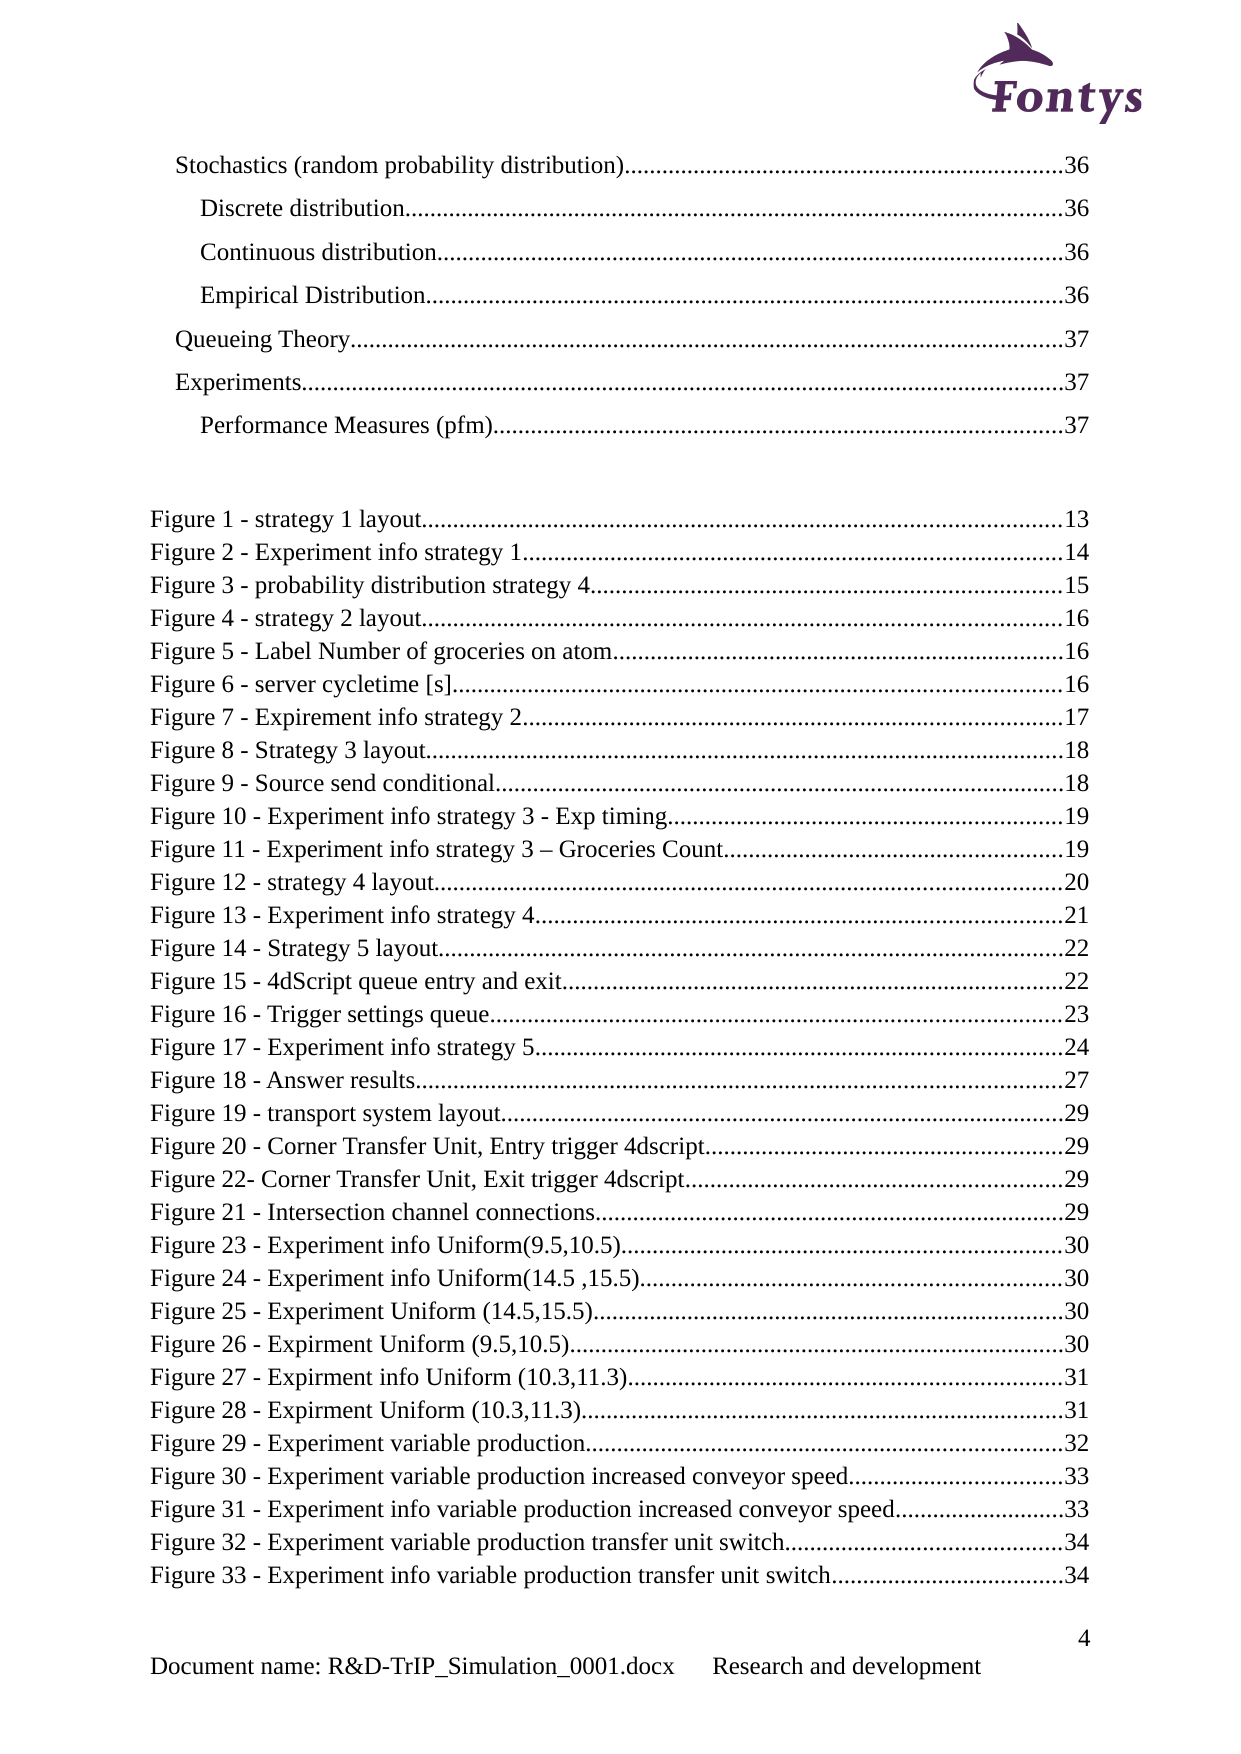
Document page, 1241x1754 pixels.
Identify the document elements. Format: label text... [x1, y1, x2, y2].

text Figure 26 - Expirment Uniform (9.5,10.5) 30 [150, 1329, 1090, 1358]
text Figure 5 - Label Number of groceries on atom 16 [150, 636, 1090, 664]
text Figure 6 - server cycletime [s] 16 [150, 669, 1090, 698]
text Figure 28 - Expirment Uniform (10.3,11.3) 31 [150, 1395, 1090, 1424]
text Figure 9 - Source send conditional 18 [150, 768, 1090, 797]
text Figure 25 - Experiment Uniform (14.5,15.5) 30 [150, 1296, 1090, 1325]
text Figure 8 - Strategy 3 layout 18 [150, 735, 1090, 764]
text Figure 17 - Experiment info strategy 5 24 [150, 1032, 1090, 1061]
text Figure 12 - strategy 4 layout 20 [150, 867, 1090, 896]
text Figure 29 - Experiment variable production 32 [150, 1428, 1090, 1457]
text Figure 33 - Experiment info variable production transfer unit switch 34 [150, 1560, 1090, 1589]
text Figure 19 - transport system layout 29 [150, 1098, 1090, 1127]
text Figure 7 - Expirement info strategy 2 17 [150, 702, 1090, 731]
picture [973, 23, 1142, 124]
text Figure 30 - Experiment variable production increased conveyor speed 33 [150, 1461, 1090, 1490]
text Figure 21 - Intersection channel connections 29 [150, 1197, 1090, 1226]
text Figure 27 - Expirment info Uniform (10.3,11.3) 31 [150, 1362, 1090, 1391]
text Figure 22- Corner Transfer Unit, Exit trigger 4dscript 29 [150, 1164, 1090, 1193]
text Figure 24 - Experiment info Uniform(14.5 ,15.5) 30 [150, 1263, 1090, 1292]
text Figure 11 - Experiment info strategy 3 – Groceries Count 19 [150, 834, 1090, 863]
text Figure 1 - strategy 1 layout 13 [150, 504, 1090, 532]
text Figure 23 - Experiment info Uniform(9.5,10.5) 30 [150, 1230, 1090, 1259]
text Figure 15 - 4dScript queue entry and exit 22 [150, 966, 1090, 995]
text Figure 14 - Strategy 5 layout 22 [150, 933, 1090, 962]
text Figure 20 - Corner Transfer Unit, Entry trigger 4dscript 29 [150, 1131, 1090, 1160]
text Figure 2 - Experiment info strategy 1 14 [150, 537, 1090, 566]
text Figure 3 - probability distribution strategy 4 15 [150, 570, 1090, 598]
text Figure 32 - Experiment variable production transfer unit switch 34 [150, 1527, 1090, 1556]
text Figure 16 - Trigger settings queue 23 [150, 999, 1090, 1028]
text Figure 13 - Experiment info strategy 4 21 [150, 900, 1090, 929]
text Figure 18 - Answer results 27 [150, 1065, 1090, 1094]
text Figure 31 - Experiment info variable production increased conveyor speed 33 [150, 1494, 1090, 1523]
text Figure 4 - strategy 2 layout 16 [150, 603, 1090, 632]
text Figure 10 - Experiment info strategy 3 - Exp timing 19 [150, 801, 1090, 830]
